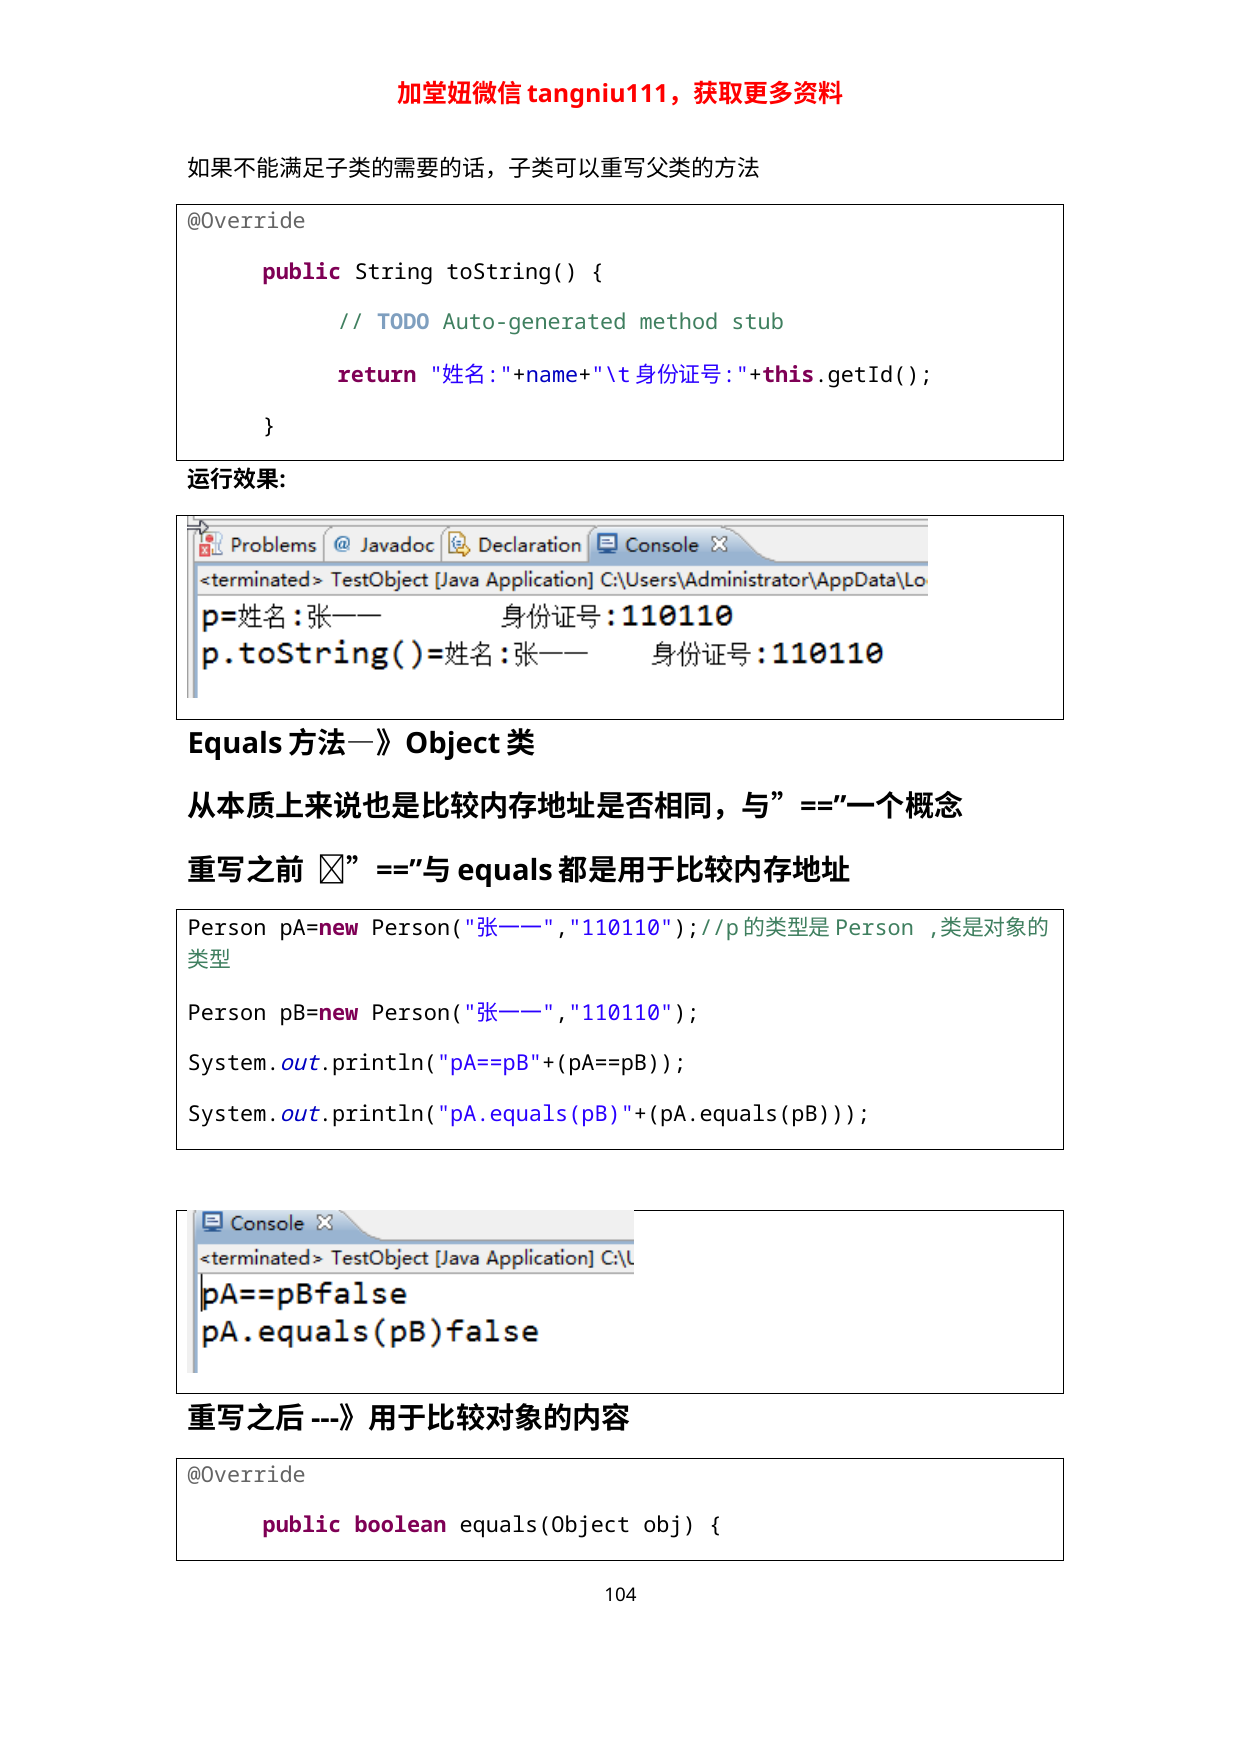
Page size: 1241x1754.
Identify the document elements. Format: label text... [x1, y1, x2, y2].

text 如果不能满足子类的需要的话，子类可以重写父类的方法 [187, 150, 1053, 183]
table_header Person pA=new Person("张一一","110110");//p的类型是Person ,类是对象的类型 Person pB=new Person("张一一","110110"); System.out.println("pA==pB"+(pA==pB)); System.out.println("pA.equals(pB)"+(pA.equals(pB))); [177, 910, 1063, 1148]
text 重写之后 ---》用于比较对象的内容 [187, 1394, 1053, 1437]
picture [187, 1210, 634, 1373]
table_header [177, 1211, 1063, 1393]
picture [187, 516, 928, 698]
text Equals方法—》Object类 [187, 720, 1053, 762]
text 重写之前 ”==”与equals都是用于比较内存地址 [187, 846, 1053, 888]
table_header @Override public String toString() { // TODO Auto-generated method stub return "姓名:"+name+"\t身份证号:"+this.getId(); } [177, 205, 1063, 460]
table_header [177, 1459, 1063, 1560]
table_header [177, 516, 1063, 718]
text 从本质上来说也是比较内存地址是否相同，与”==”一个概念 [187, 783, 1053, 825]
text 运行效果: [187, 461, 1053, 494]
